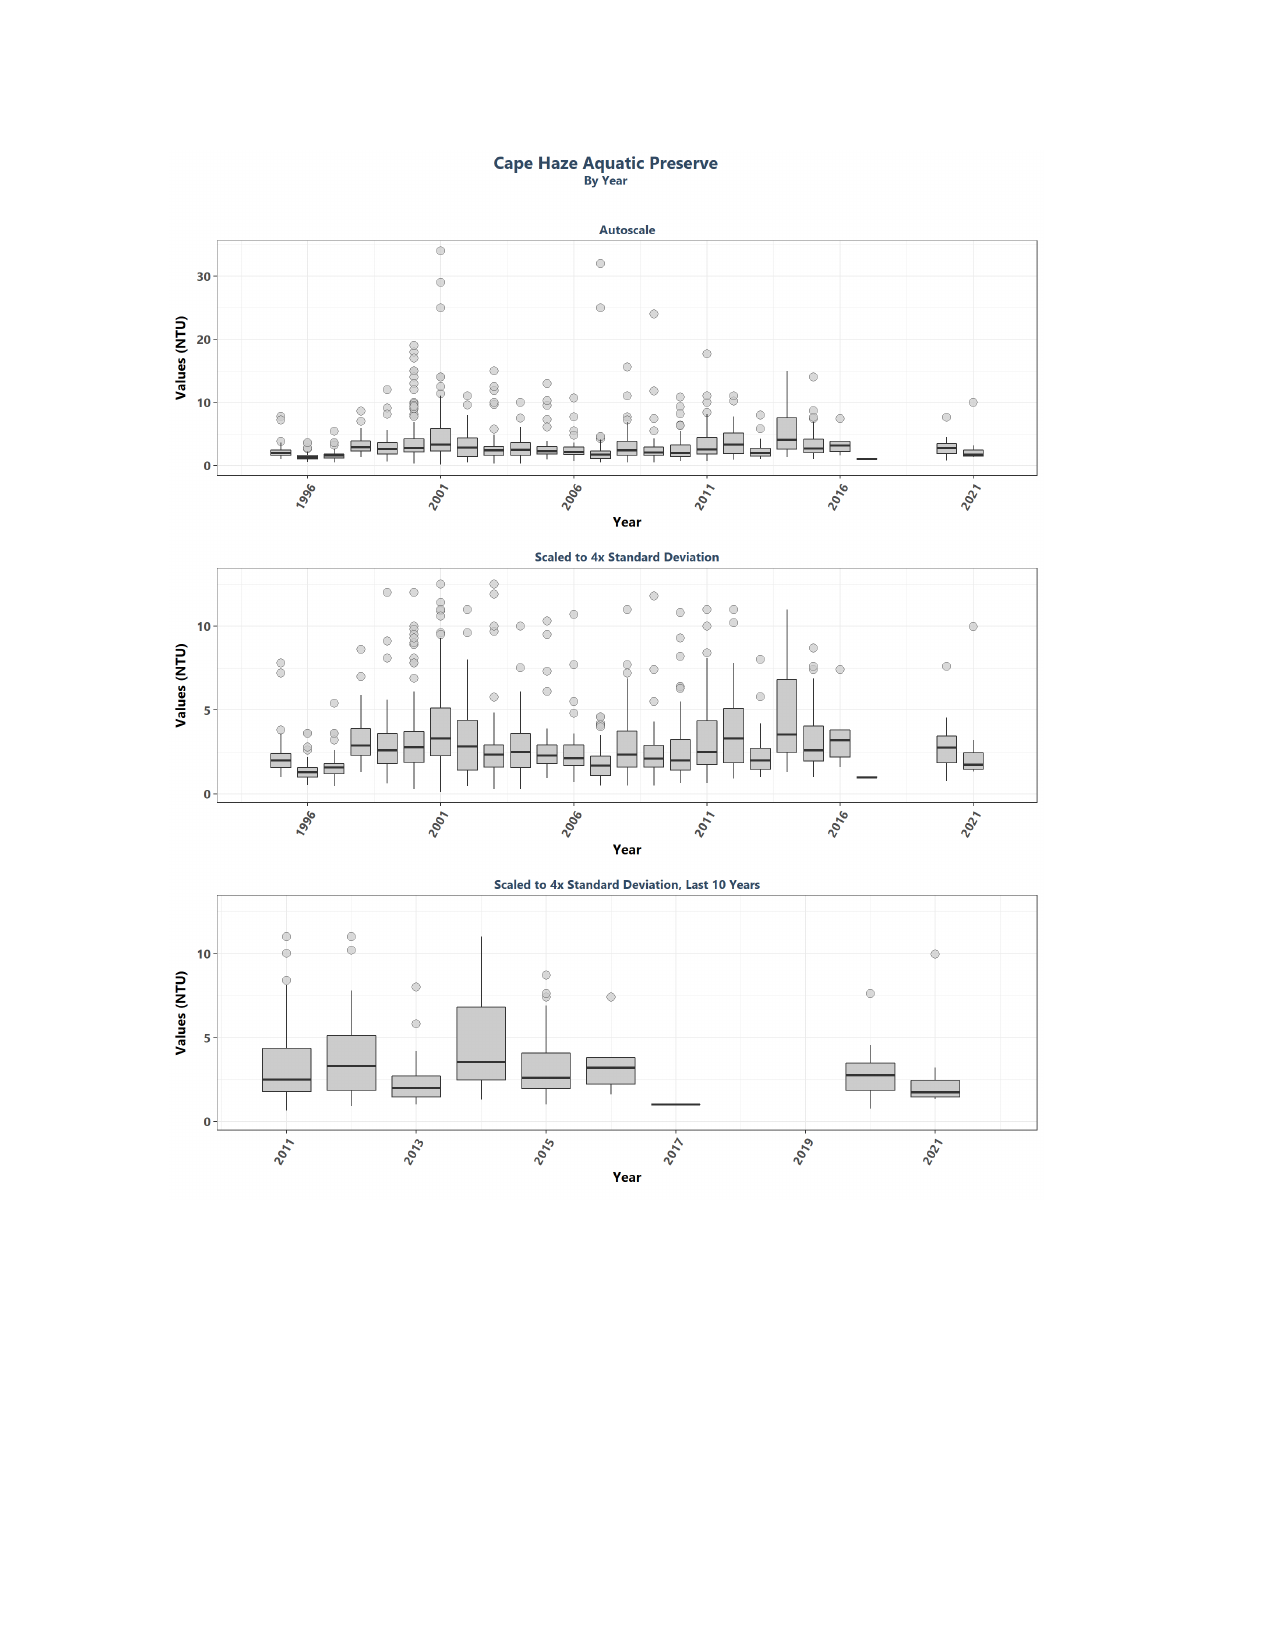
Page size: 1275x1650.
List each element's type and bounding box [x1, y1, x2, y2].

picture [168, 150, 1044, 1200]
